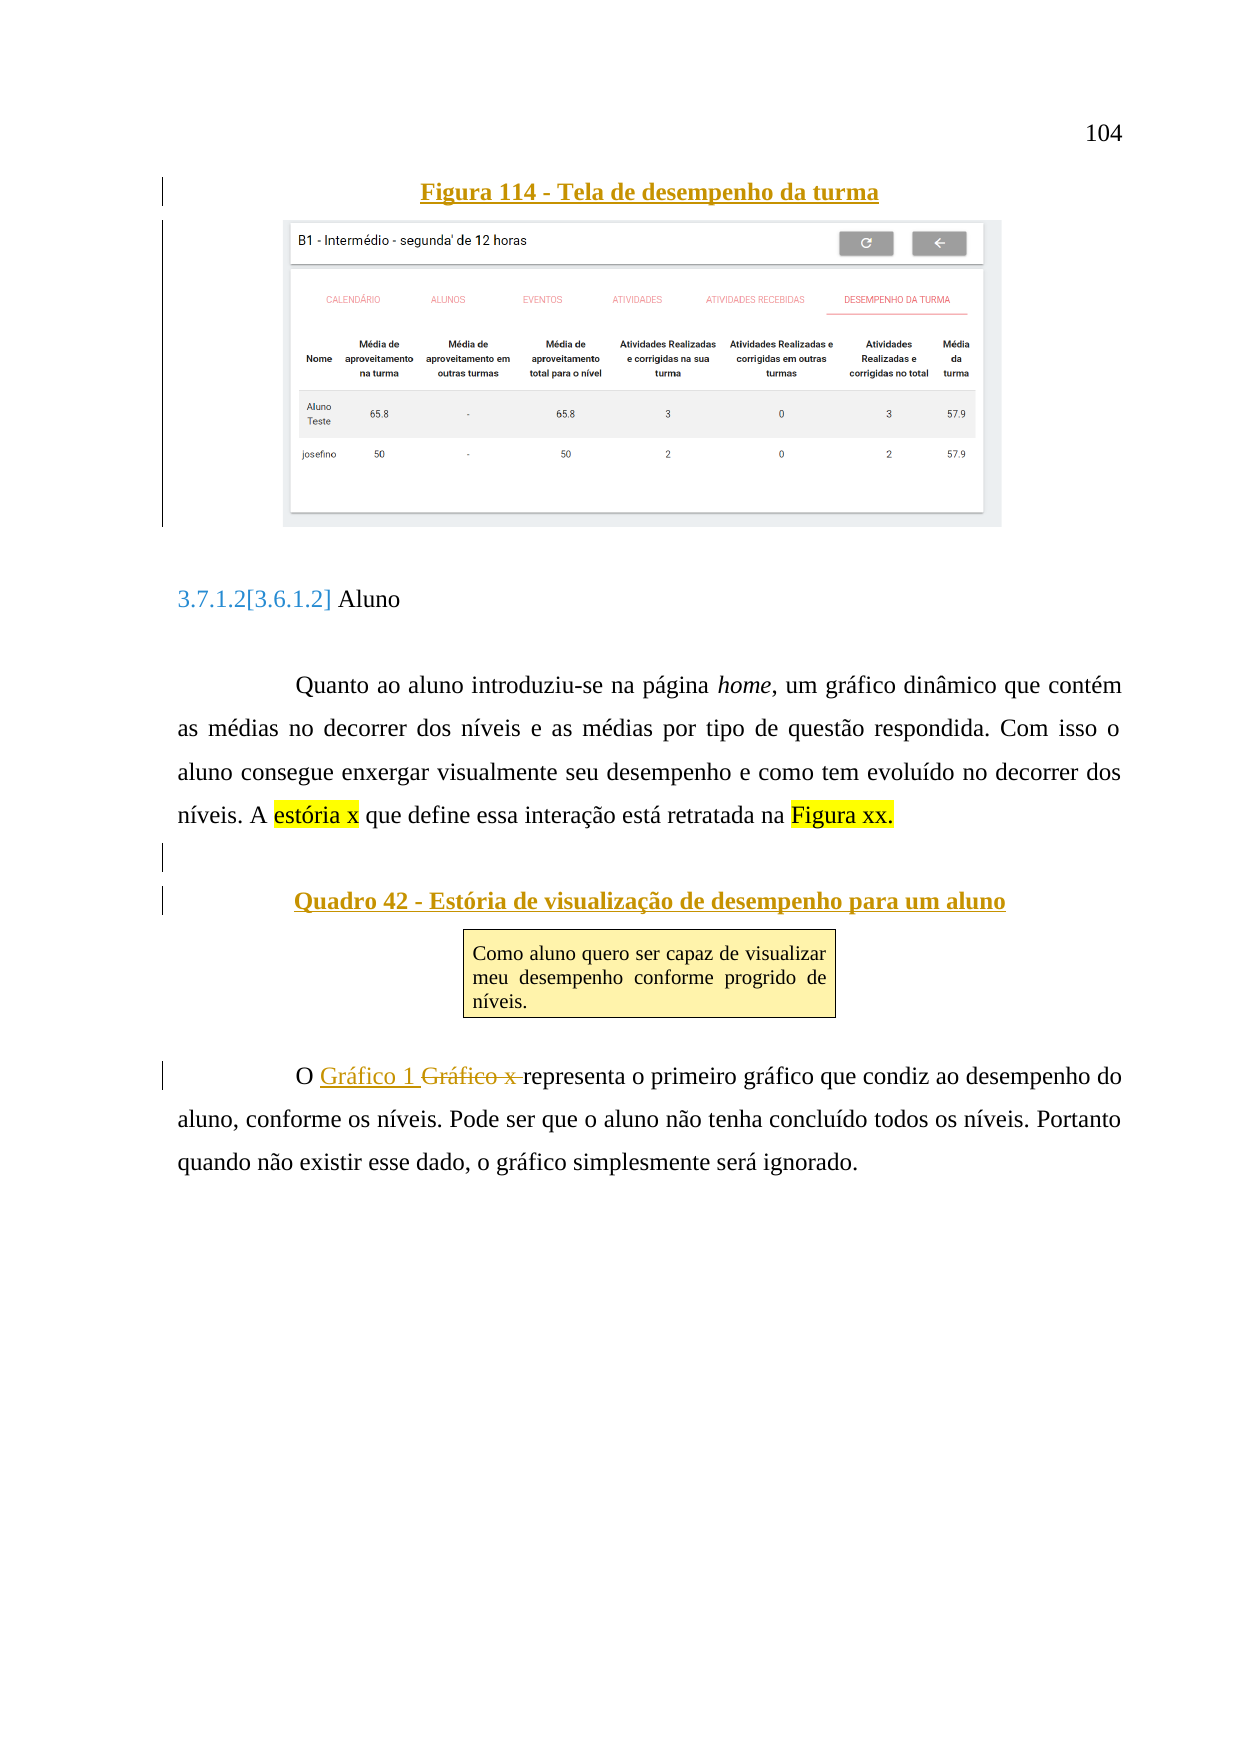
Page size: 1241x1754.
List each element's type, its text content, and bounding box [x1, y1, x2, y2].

text Quanto ao aluno introduziu-se na página home, um gráfico dinâmico que contém as médias no decorrer dos níveis e as médias por tipo de questão respondida. Com isso o aluno consegue enxergar visualmente seu desempenho e como tem evoluído no decorrer dos níveis. A estória x que define essa interação está retratada na Figura xx. [177, 670, 1122, 828]
text O representa o primeiro gráfico que condiz ao desempenho do aluno, conforme os níveis. Pode ser que o aluno não tenha concluído todos os níveis. Portanto quando não existir esse dado, o gráfico simplesmente será ignorado. [177, 1061, 1122, 1176]
subtitle Aluno [177, 584, 1122, 613]
picture [282, 220, 1002, 527]
text Como aluno quero ser capaz de visualizar meu desempenho conforme progrido de níveis. [464, 930, 835, 1017]
